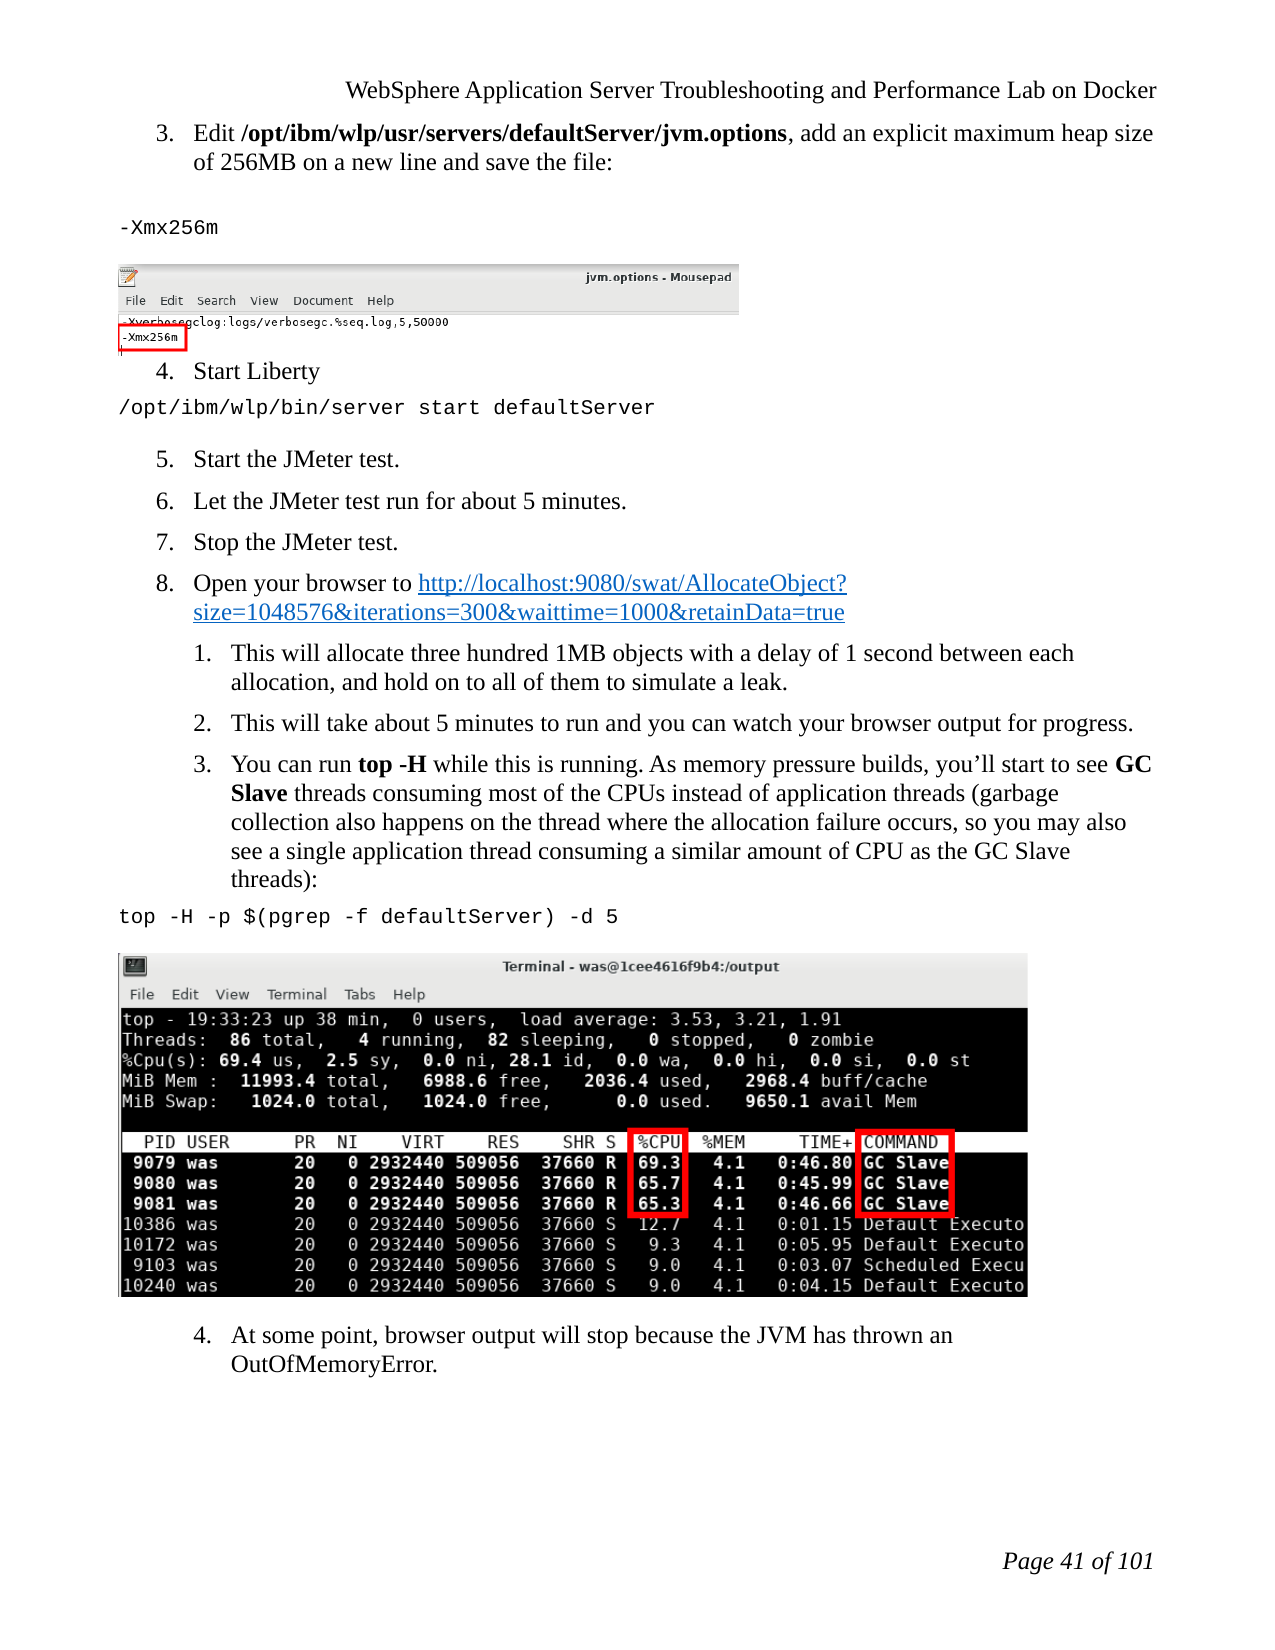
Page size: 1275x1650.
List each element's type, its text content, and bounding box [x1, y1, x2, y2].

list Start the JMeter test. [156, 444, 1157, 473]
list Start Liberty [156, 356, 1157, 385]
list Let the JMeter test run for about 5 minutes. [156, 486, 1157, 514]
picture [118, 264, 739, 356]
list You can run top -H while this is running. As memory pressure builds, you’ll start to see GC Slave threads consuming most of the CPUs instead of application threads (garbage collection also happens on the thread where the allocation failure occurs, so you may also see a single application thread consuming a similar amount of CPU as the GC Slave threads): [193, 749, 1157, 893]
list Stop the JMeter test. [156, 527, 1157, 556]
list Edit /opt/ibm/wlp/usr/servers/defaultServer/jvm.options, add an explicit maximum heap size of 256MB on a new line and save the file: [156, 118, 1157, 204]
list At some point, browser output will stop because the JVM has thrown an OutOfMemoryError. [193, 1320, 1157, 1378]
picture [118, 953, 1028, 1297]
list This will allocate three hundred 1MB objects with a delay of 1 second between each allocation, and hold on to all of them to simulate a leak. [193, 638, 1157, 696]
list Open your browser to http://localhost:9080/swat/AllocateObject?size=1048576&iterations=300&waittime=1000&retainData=true [156, 568, 1157, 626]
list This will take about 5 minutes to run and you can watch your browser output for progress. [193, 708, 1157, 737]
text /opt/ibm/wlp/bin/server start defaultServer [118, 397, 1157, 444]
